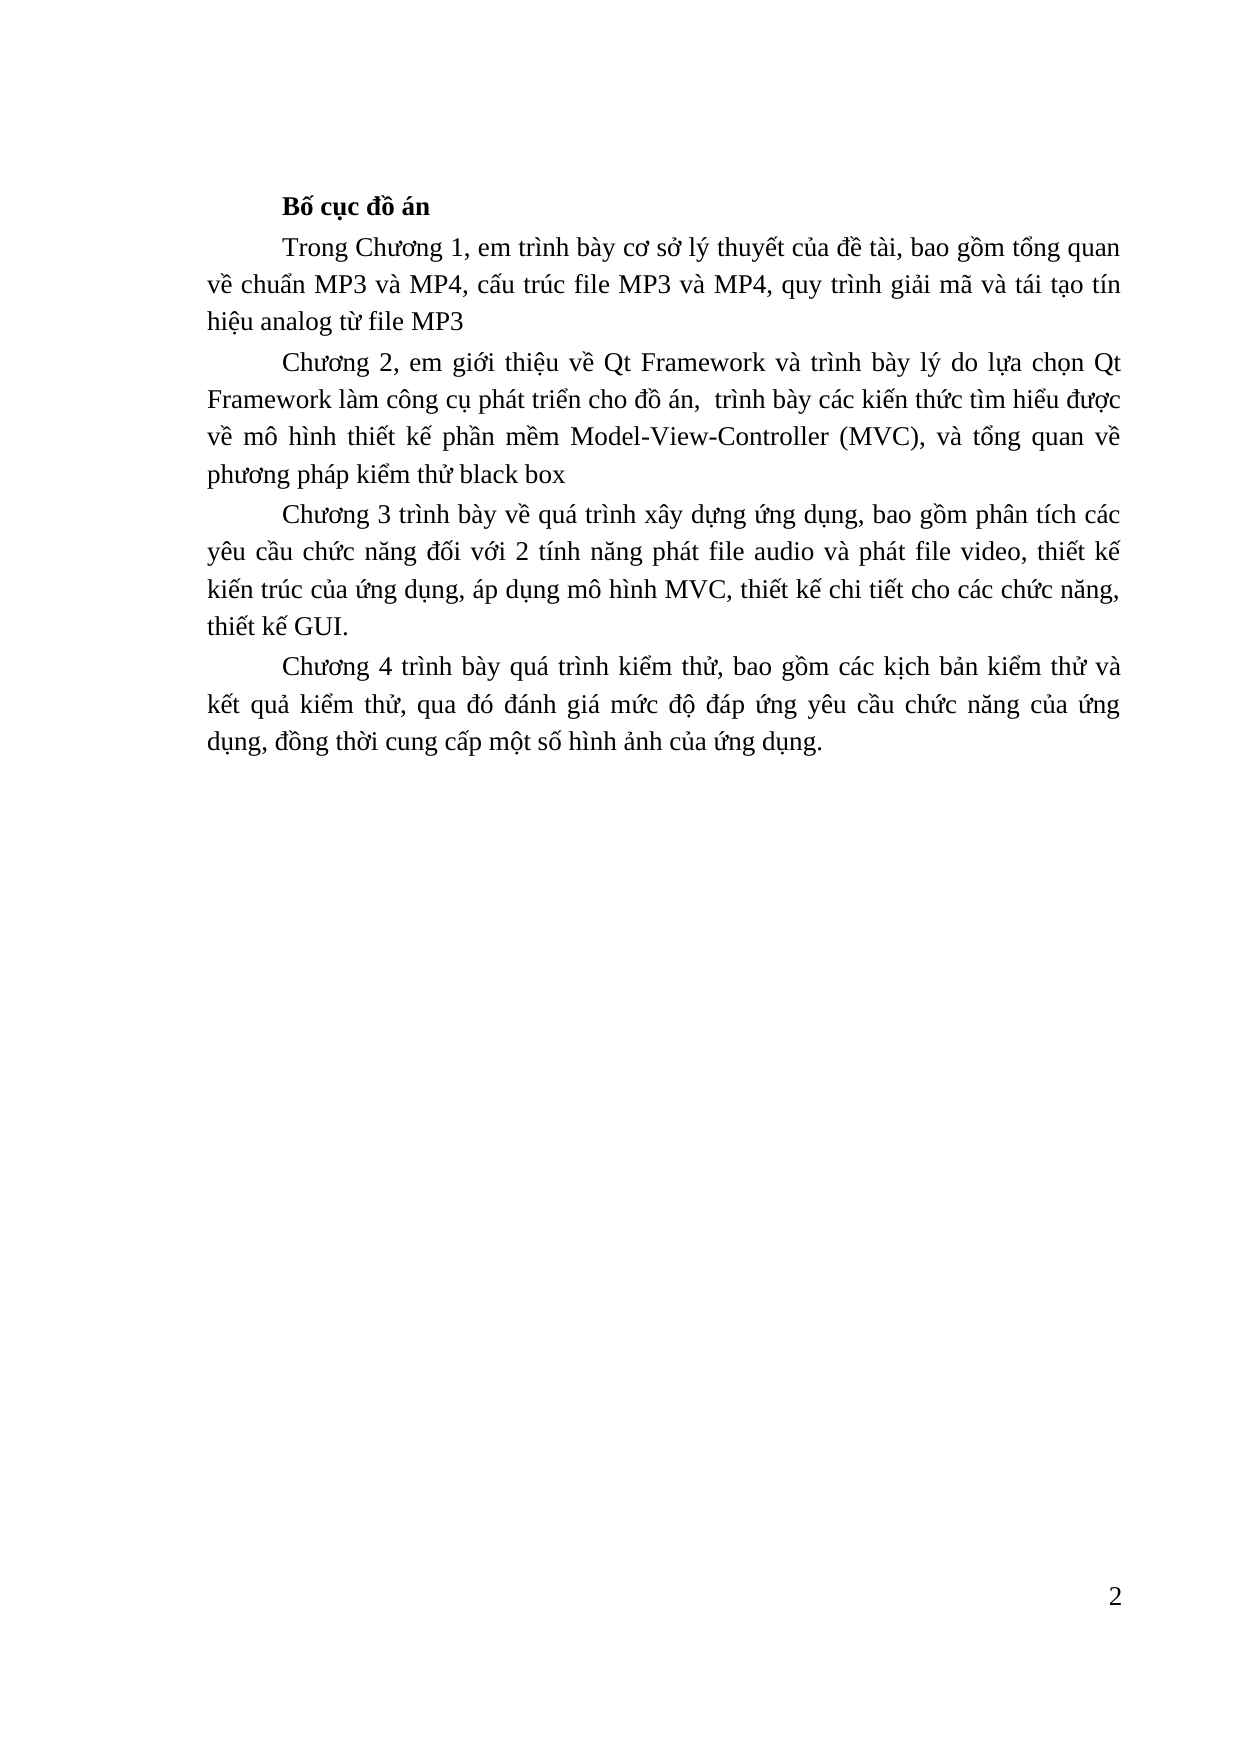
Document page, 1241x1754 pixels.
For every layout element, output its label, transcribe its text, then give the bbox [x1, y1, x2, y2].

text Chương 2, em giới thiệu về Qt Framework và trình bày lý do lựa chọn Qt Framework làm công cụ phát triển cho đồ án, trình bày các kiến thức tìm hiểu được về mô hình thiết kế phần mềm Model-View-Controller (MVC), và tổng quan về phương pháp kiểm thử black box [207, 346, 1122, 489]
text Chương 3 trình bày về quá trình xây dựng ứng dụng, bao gồm phân tích các yêu cầu chức năng đối với 2 tính năng phát file audio và phát file video, thiết kế kiến trúc của ứng dụng, áp dụng mô hình MVC, thiết kế chi tiết cho các chức năng, thiết kế GUI. [207, 498, 1122, 641]
text Trong Chương 1, em trình bày cơ sở lý thuyết của đề tài, bao gồm tổng quan về chuẩn MP3 và MP4, cấu trúc file MP3 và MP4, quy trình giải mã và tái tạo tín hiệu analog từ file MP3 [207, 231, 1122, 337]
text Bố cục đồ án [207, 190, 1122, 222]
text Chương 4 trình bày quá trình kiểm thử, bao gồm các kịch bản kiểm thử và kết quả kiểm thử, qua đó đánh giá mức độ đáp ứng yêu cầu chức năng của ứng dụng, đồng thời cung cấp một số hình ảnh của ứng dụng. [207, 650, 1122, 756]
